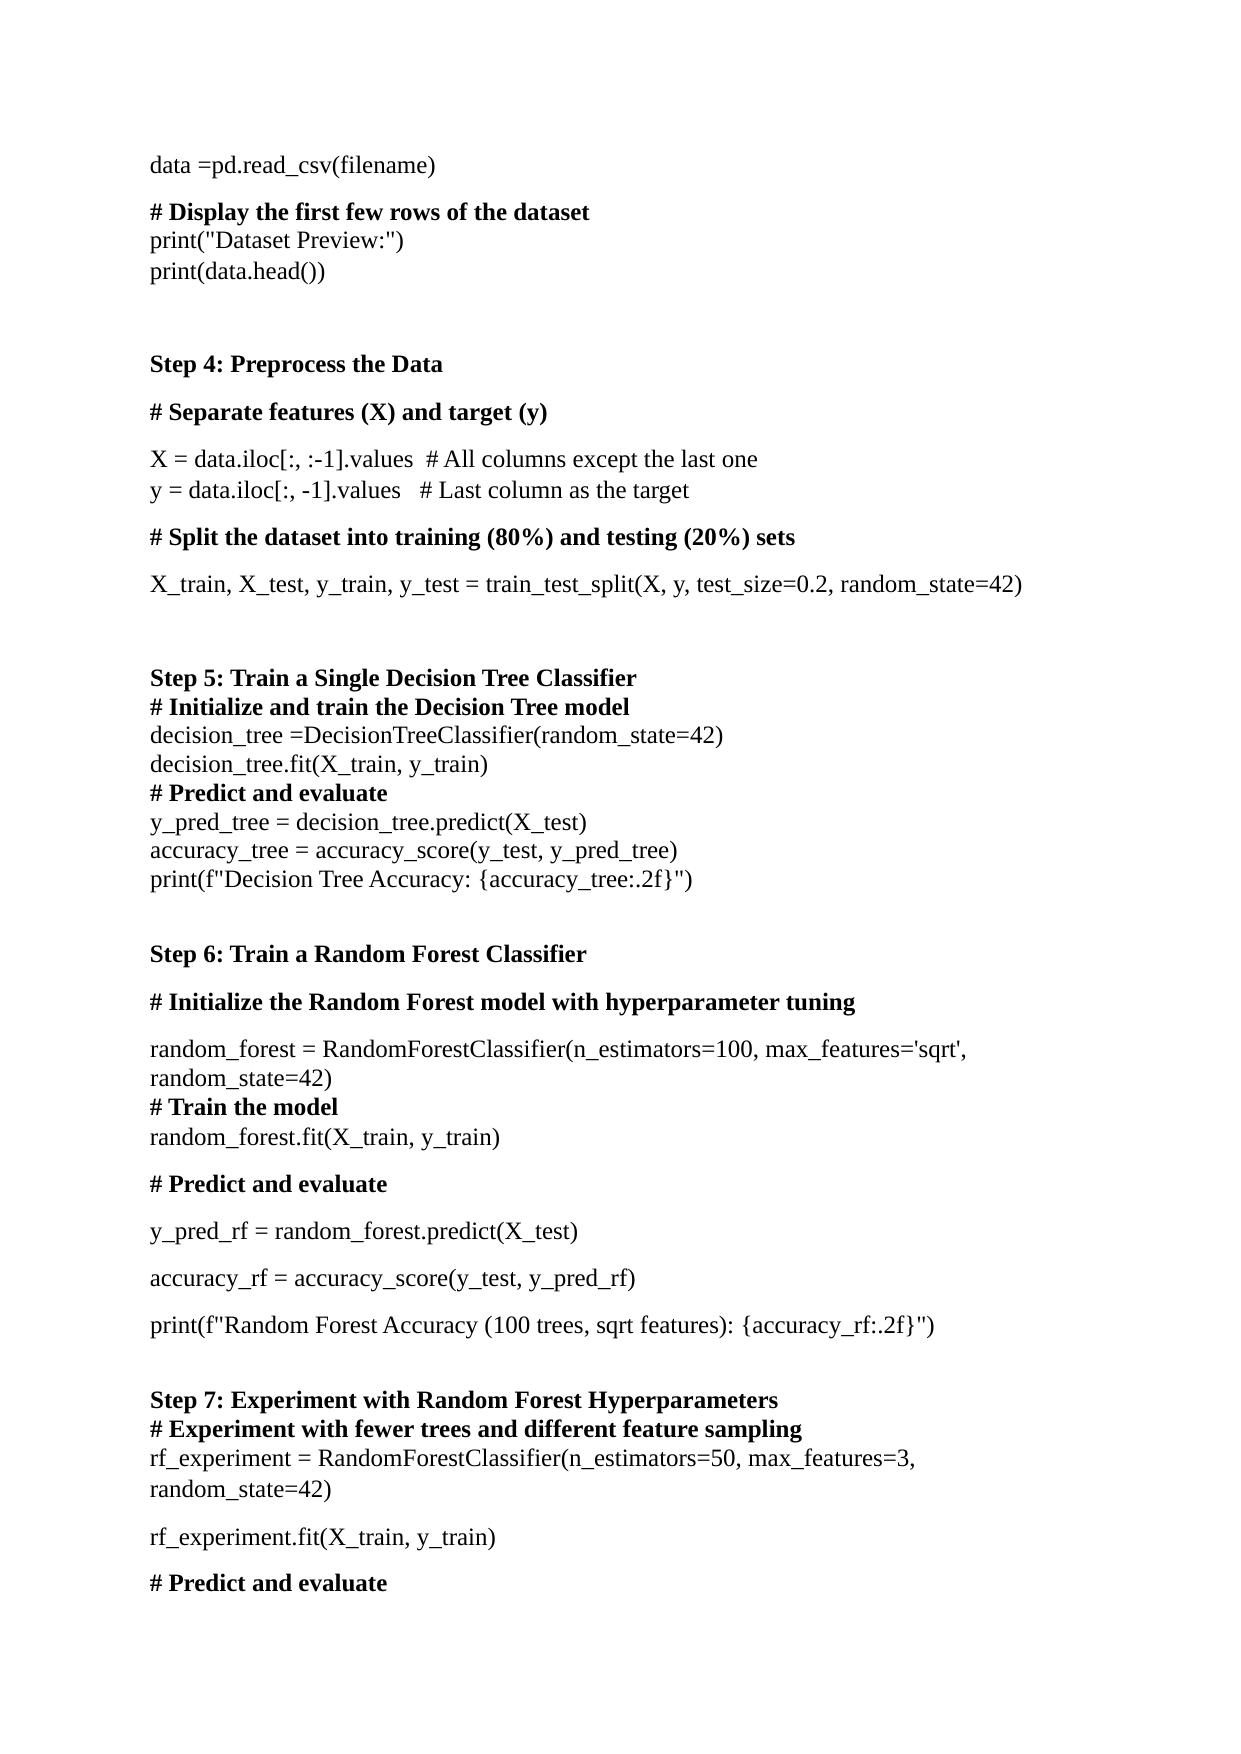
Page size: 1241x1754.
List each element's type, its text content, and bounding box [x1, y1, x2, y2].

text Step 5: Train a Single Decision Tree Classifier [150, 663, 1090, 692]
text print(f"Random Forest Accuracy (100 trees, sqrt features): {accuracy_rf:.2f}") [150, 1311, 1090, 1339]
text # Predict and evaluate [149, 1169, 920, 1198]
text decision_tree =DecisionTreeClassifier(random_state=42) [150, 720, 1090, 749]
text Step 4: Preprocess the Data [149, 349, 1088, 378]
text rf_experiment = RandomForestClassifier(n_estimators=50, max_features=3, random_state=42) [149, 1443, 1082, 1503]
text print(f"Decision Tree Accuracy: {accuracy_tree:.2f}") [150, 864, 1090, 893]
text accuracy_rf = accuracy_score(y_test, y_pred_rf) [149, 1263, 920, 1292]
text # Separate features (X) and target (y) [149, 397, 1088, 426]
text random_forest = RandomForestClassifier(n_estimators=100, max_features='sqrt', random_state=42) [150, 1034, 1090, 1092]
text # Split the dataset into training (80%) and testing (20%) sets [149, 522, 1088, 551]
text y_pred_rf = random_forest.predict(X_test) [149, 1216, 920, 1245]
text # Initialize and train the Decision Tree model [150, 692, 1090, 720]
text # Display the first few rows of the dataset [150, 197, 1090, 226]
text X_train, X_test, y_train, y_test = train_test_split(X, y, test_size=0.2, random_state=42) [149, 569, 1082, 598]
text accuracy_tree = accuracy_score(y_test, y_pred_tree) [150, 835, 1090, 864]
text Step 6: Train a Random Forest Classifier [149, 939, 1088, 968]
text y_pred_tree = decision_tree.predict(X_test) [150, 807, 1090, 835]
text data =pd.read_csv(filename) [149, 150, 438, 179]
text # Initialize the Random Forest model with hyperparameter tuning [149, 987, 1088, 1015]
text # Experiment with fewer trees and different feature sampling [150, 1414, 1090, 1443]
text rf_experiment.fit(X_train, y_train) [149, 1522, 1082, 1550]
text # Train the model random_forest.fit(X_train, y_train) [149, 1092, 596, 1151]
text decision_tree.fit(X_train, y_train) [150, 749, 1090, 778]
text print("Dataset Preview:") print(data.head()) [149, 226, 585, 285]
text X = data.iloc[:, :-1].values # All columns except the last one y = data.iloc[:, -1].values # Last column as the target [149, 444, 758, 504]
text # Predict and evaluate [150, 778, 1090, 807]
text Step 7: Experiment with Random Forest Hyperparameters [150, 1386, 1090, 1414]
text # Predict and evaluate [149, 1568, 990, 1597]
